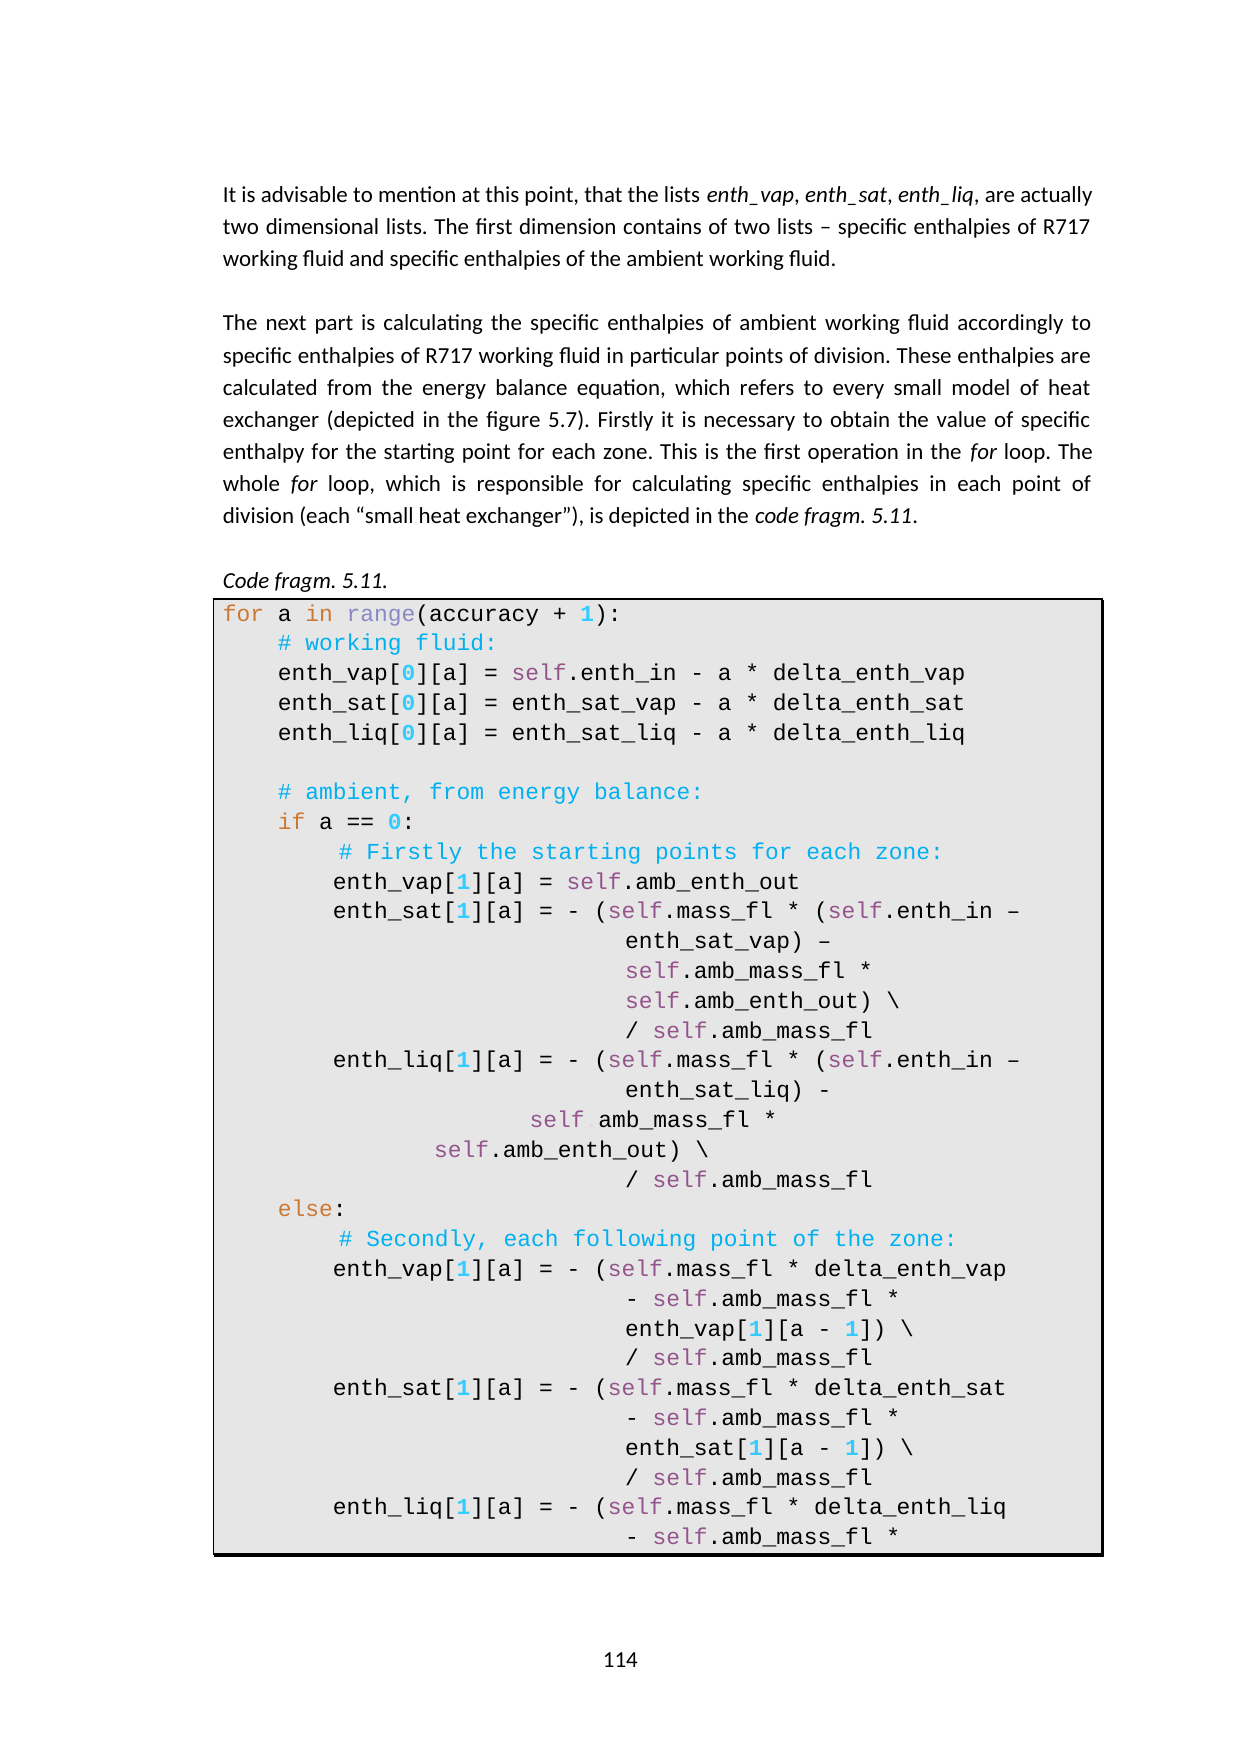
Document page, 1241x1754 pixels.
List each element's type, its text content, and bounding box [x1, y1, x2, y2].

text self.amb_mass_fl * [214, 956, 1101, 985]
list Code fragm. 5.11. [223, 566, 1093, 594]
text enth_vap[1][a - 1]) \ / self.amb_mass_fl enth_sat[1][a] = - (self.mass_fl * delta_enth_sat [214, 1313, 1101, 1402]
text # Secondly, each following point of the zone: enth_vap[1][a] = - (self.mass_fl * delta_enth_vap [214, 1224, 1101, 1283]
list It is advisable to mention at this point, that the lists enth_vap, enth_sat, enth_liq, are actually two dimensional lists. The first dimension contains of two lists – specific enthalpies of R717 working fluid and specific enthalpies of the ambient working fluid. [223, 180, 1093, 272]
text enth_sat_liq) - self.amb_mass_fl * self.amb_enth_out) \ / self.amb_mass_fl else: [214, 1075, 1101, 1224]
text - self.amb_mass_fl * [214, 1283, 1101, 1313]
text - self.amb_mass_fl * [214, 1403, 1101, 1432]
text - self.amb_mass_fl * [214, 1522, 1101, 1553]
text # Firstly the starting points for each zone: enth_vap[1][a] = self.amb_enth_out enth_sat[1][a] = - (self.mass_fl * (self.enth_in – [214, 837, 1101, 926]
text for a in range(accuracy + 1): # working fluid: enth_vap[0][a] = self.enth_in - a * delta_enth_vap enth_sat[0][a] = enth_sat_vap - a * delta_enth_sat enth_liq[0][a] = enth_sat_liq - a * delta_enth_liq # ambient, from energy balance: if a == 0: [214, 600, 1101, 836]
text self.amb_enth_out) \ / self.amb_mass_fl enth_liq[1][a] = - (self.mass_fl * (self.enth_in – [214, 986, 1101, 1075]
text enth_sat[1][a - 1]) \ / self.amb_mass_fl enth_liq[1][a] = - (self.mass_fl * delta_enth_liq [214, 1432, 1101, 1522]
list The next part is calculating the specific enthalpies of ambient working fluid accordingly to specific enthalpies of R717 working fluid in particular points of division. These enthalpies are calculated from the energy balance equation, which refers to every small model of heat exchanger (depicted in the figure 5.7). Firstly it is necessary to obtain the value of specific enthalpy for the starting point for each zone. This is the first operation in the for loop. The whole for loop, which is responsible for calculating specific enthalpies in each point of division (each “small heat exchanger”), is depicted in the code fragm. 5.11. [223, 308, 1093, 530]
text enth_sat_vap) – [214, 926, 1101, 956]
